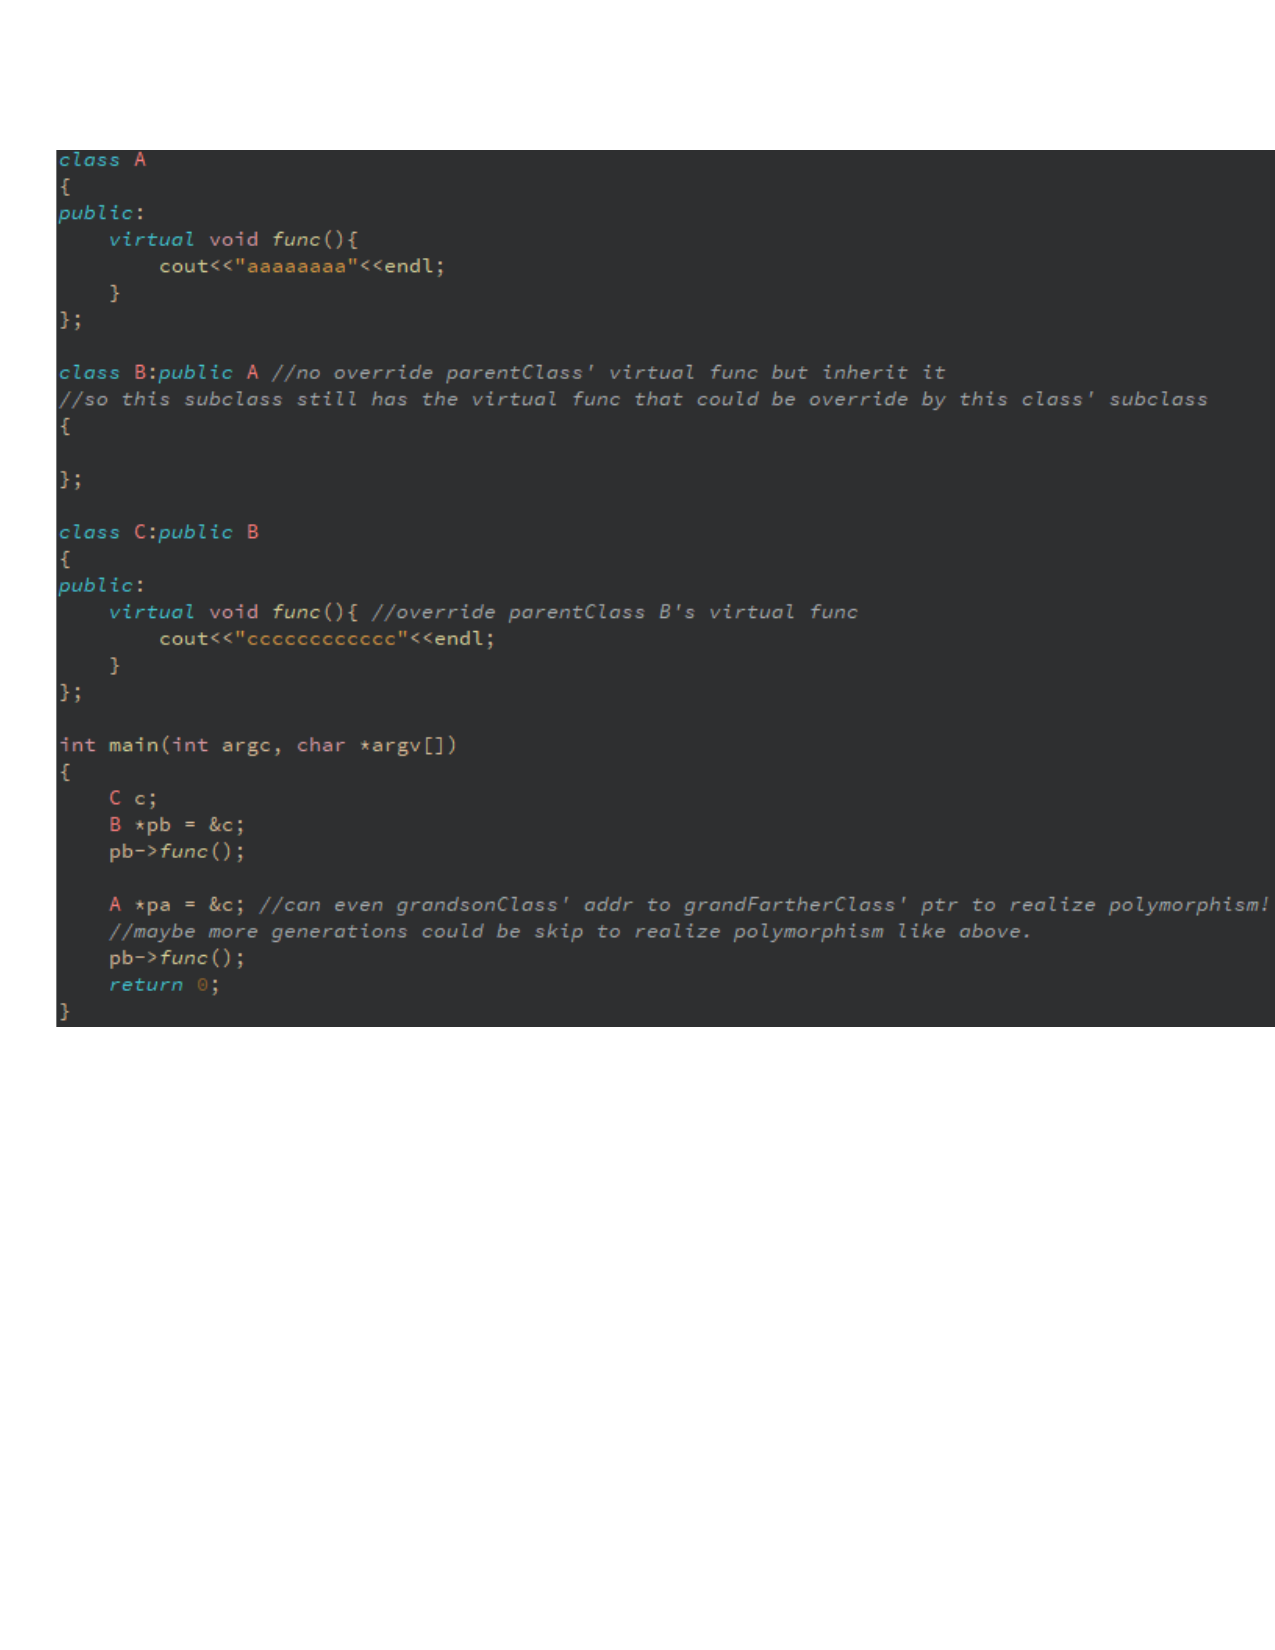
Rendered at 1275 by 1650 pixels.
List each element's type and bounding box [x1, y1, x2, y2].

picture [56, 150, 1275, 1027]
